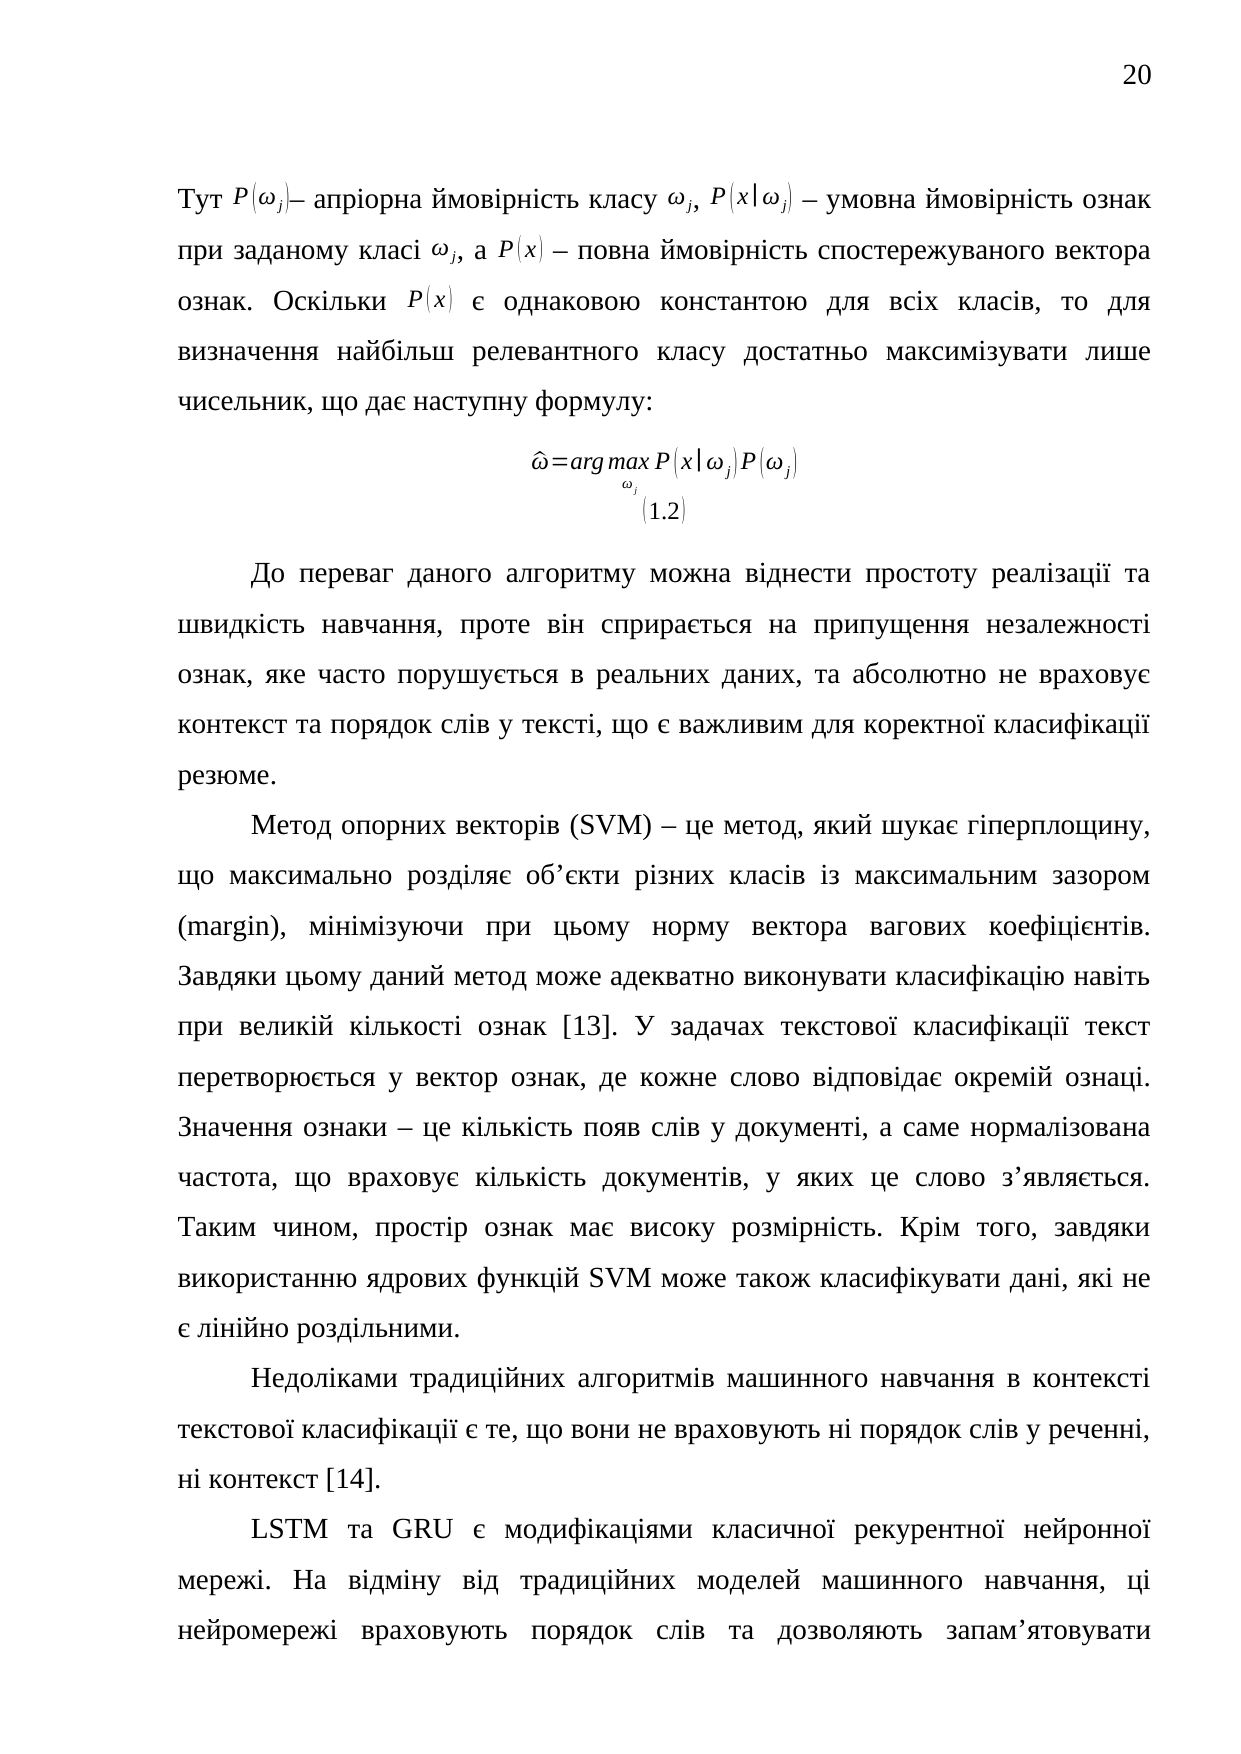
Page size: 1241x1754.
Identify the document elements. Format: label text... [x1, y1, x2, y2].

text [177, 1511, 1152, 1646]
text Метод опорних векторів (SVM) – це метод, який шукає гіперплощину, що максимально розділяє об’єкти різних класів із максимальним зазором (margin), мінімізуючи при цьому норму вектора вагових коефіцієнтів. Завдяки цьому даний метод може адекватно виконувати класифікацію навіть при великій кількості ознак [13]. У задачах текстової класифікації текст перетворюється у вектор ознак, де кожне слово відповідає окремій ознаці. Значення ознаки – це кількість появ слів у документі, а саме нормалізована частота, що враховує кількість документів, у яких це слово з’являється. Таким чином, простір ознак має високу розмірність. Крім того, завдяки використанню ядрових функцій SVM може також класифікувати дані, які не є лінійно роздільними. [177, 807, 1152, 1344]
text Недоліками традиційних алгоритмів машинного навчання в контексті текстової класифікації є те, що вони не враховують ні порядок слів у реченні, ні контекст [14]. [177, 1361, 1152, 1495]
text До переваг даного алгоритму можна віднести простоту реалізації та швидкість навчання, проте він сприрається на припущення незалежності ознак, яке часто порушується в реальних даних, та абсолютно не враховує контекст та порядок слів у тексті, що є важливим для коректної класифікації резюме. [177, 556, 1152, 790]
text Тут – апріорна ймовірність класу , – умовна ймовірність ознак при заданому класі , а – повна ймовірність спостережуваного вектора ознак. Оскільки є однаковою константою для всіх класів, то для визначення найбільш релевантного класу достатньо максимізувати лише чисельник, що дає наступну формулу: [177, 181, 1152, 417]
